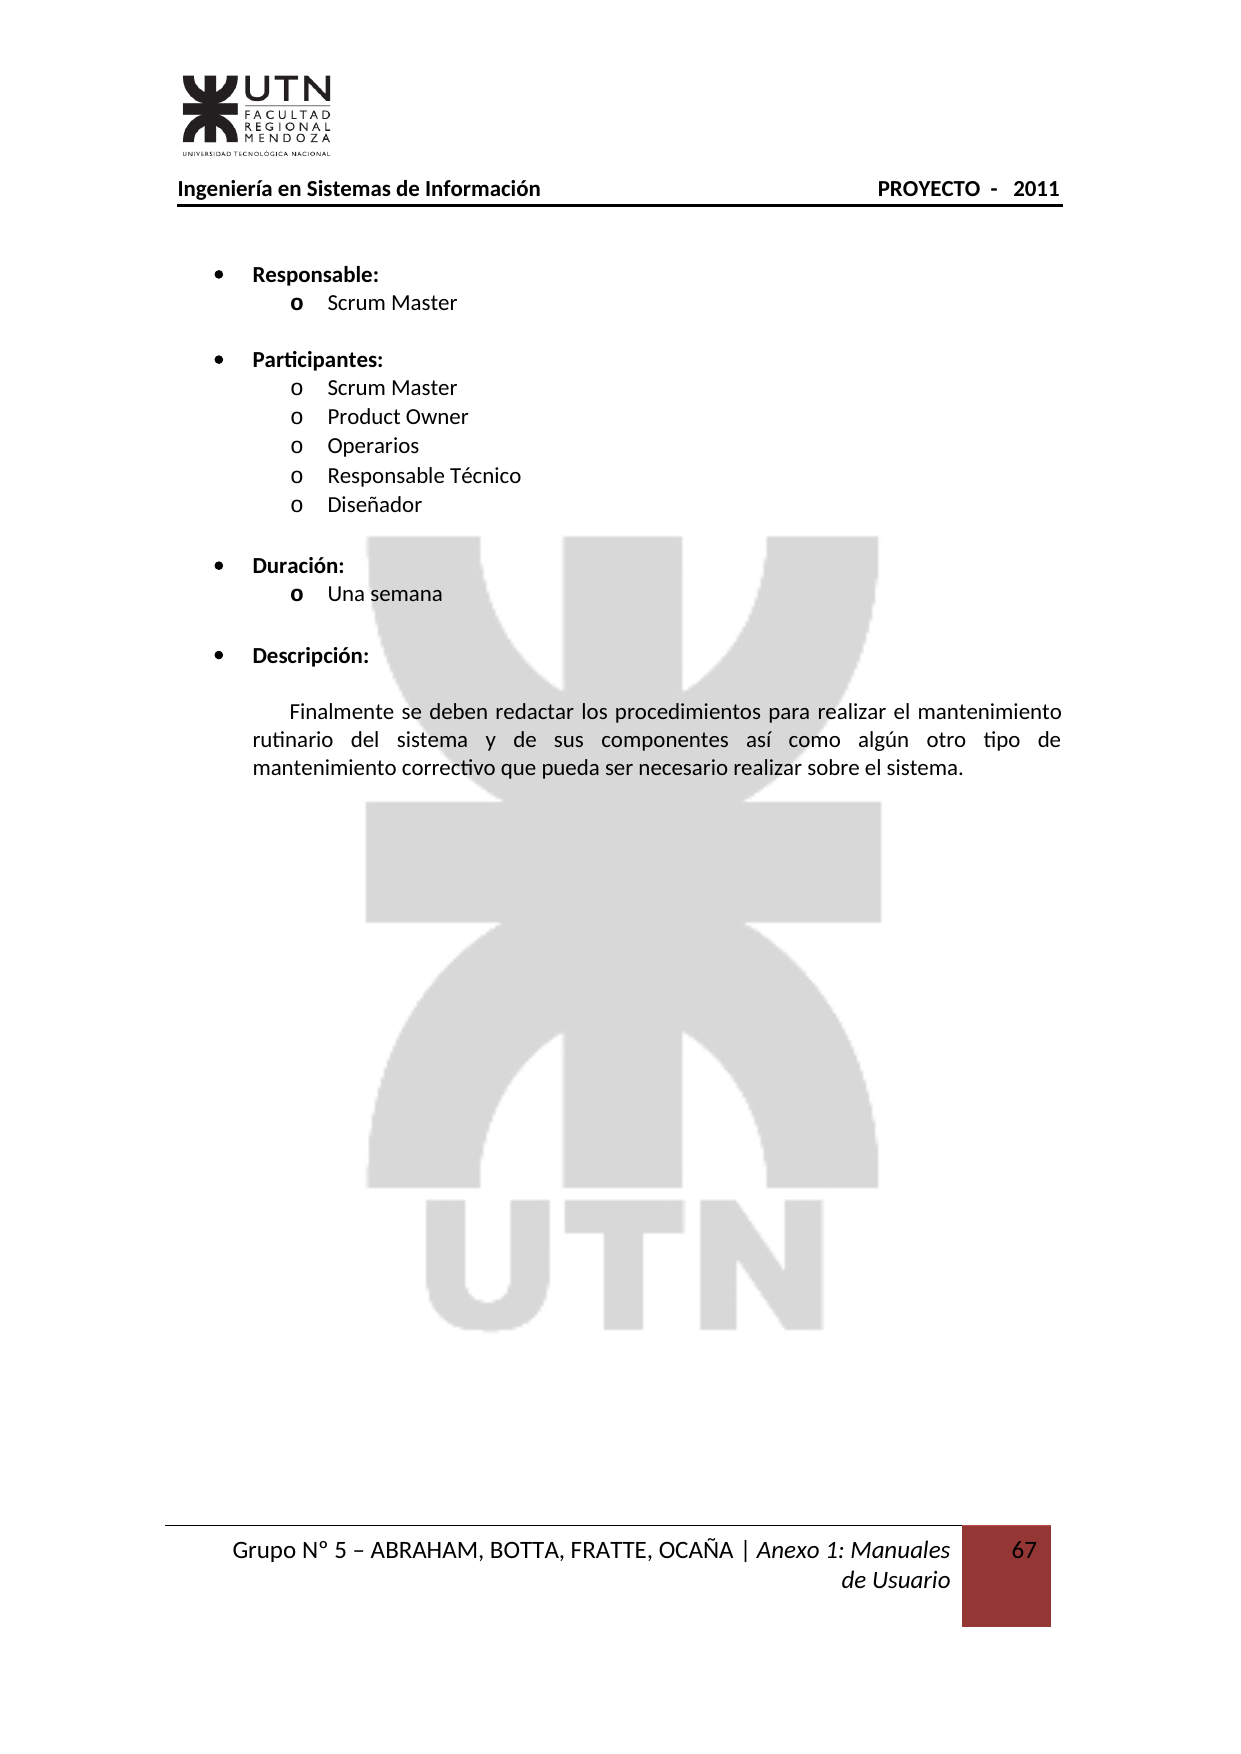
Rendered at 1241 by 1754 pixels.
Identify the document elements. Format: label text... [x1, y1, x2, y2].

list Responsable Técnico [290, 461, 1063, 490]
list Participantes: [215, 345, 1063, 373]
list Product Owner [290, 402, 1063, 432]
list Duración: [215, 551, 1063, 579]
picture [177, 73, 334, 162]
list Una semana [290, 579, 1063, 608]
list Scrum Master [290, 288, 1063, 317]
list Operarios [290, 432, 1063, 461]
list Responsable: [215, 260, 1063, 288]
list Descripción: [215, 641, 1063, 669]
list Scrum Master [290, 373, 1063, 402]
list Finalmente se deben redactar los procedimientos para realizar el mantenimiento rutinario del sistema y de sus componentes así como algún otro tipo de mantenimiento correctivo que pueda ser necesario realizar sobre el sistema. [252, 697, 1063, 781]
list Diseñador [290, 490, 1063, 519]
